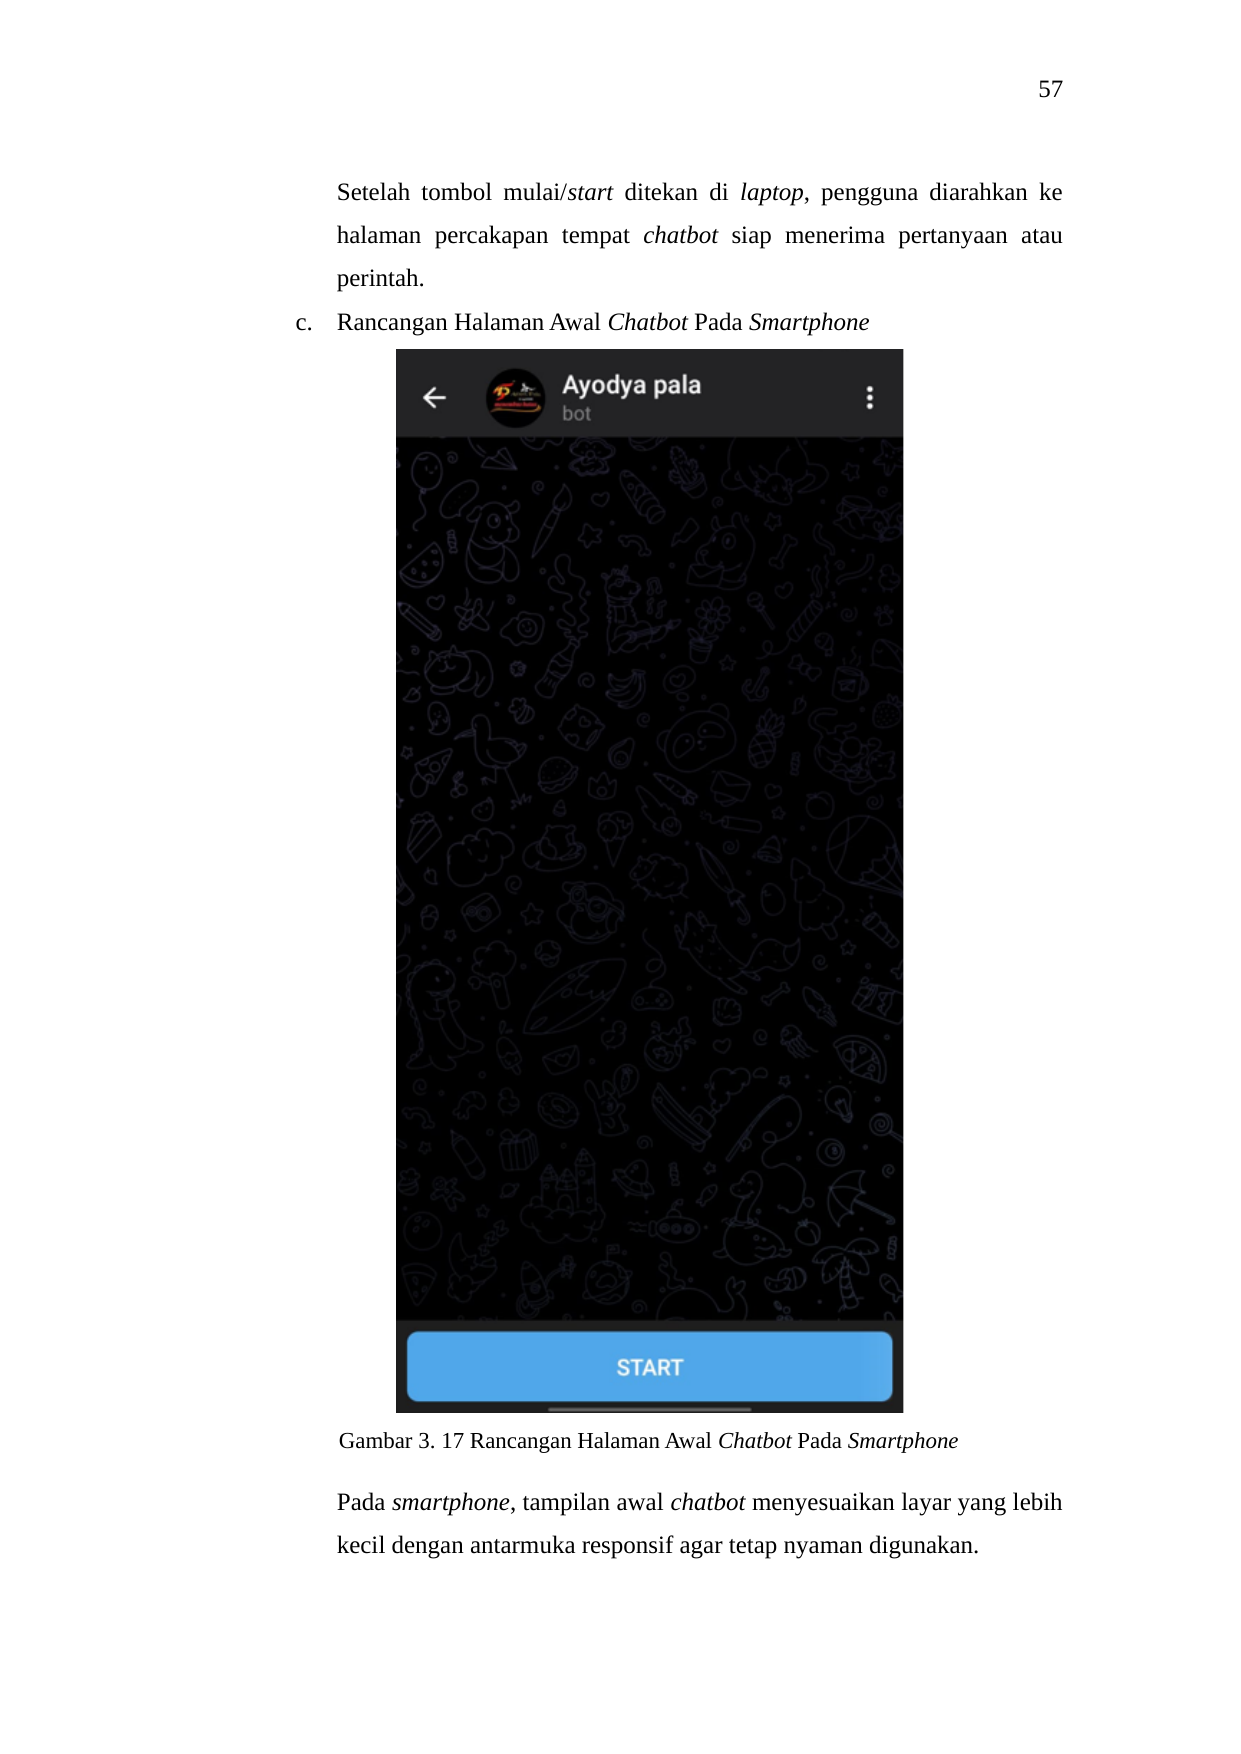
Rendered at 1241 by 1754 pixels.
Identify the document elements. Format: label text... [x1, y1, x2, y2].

text Pada smartphone, tampilan awal chatbot menyesuaikan layar yang lebih kecil dengan antarmuka responsif agar tetap nyaman digunakan. [337, 1487, 1063, 1559]
text Gambar 3. 17 Rancangan Halaman Awal Chatbot Pada Smartphone [236, 1427, 1063, 1453]
list Rancangan Halaman Awal Chatbot Pada Smartphone [295, 307, 1063, 335]
picture [396, 349, 904, 1413]
text Setelah tombol mulai/start ditekan di laptop, pengguna diarahkan ke halaman percakapan tempat chatbot siap menerima pertanyaan atau perintah. [337, 177, 1063, 292]
